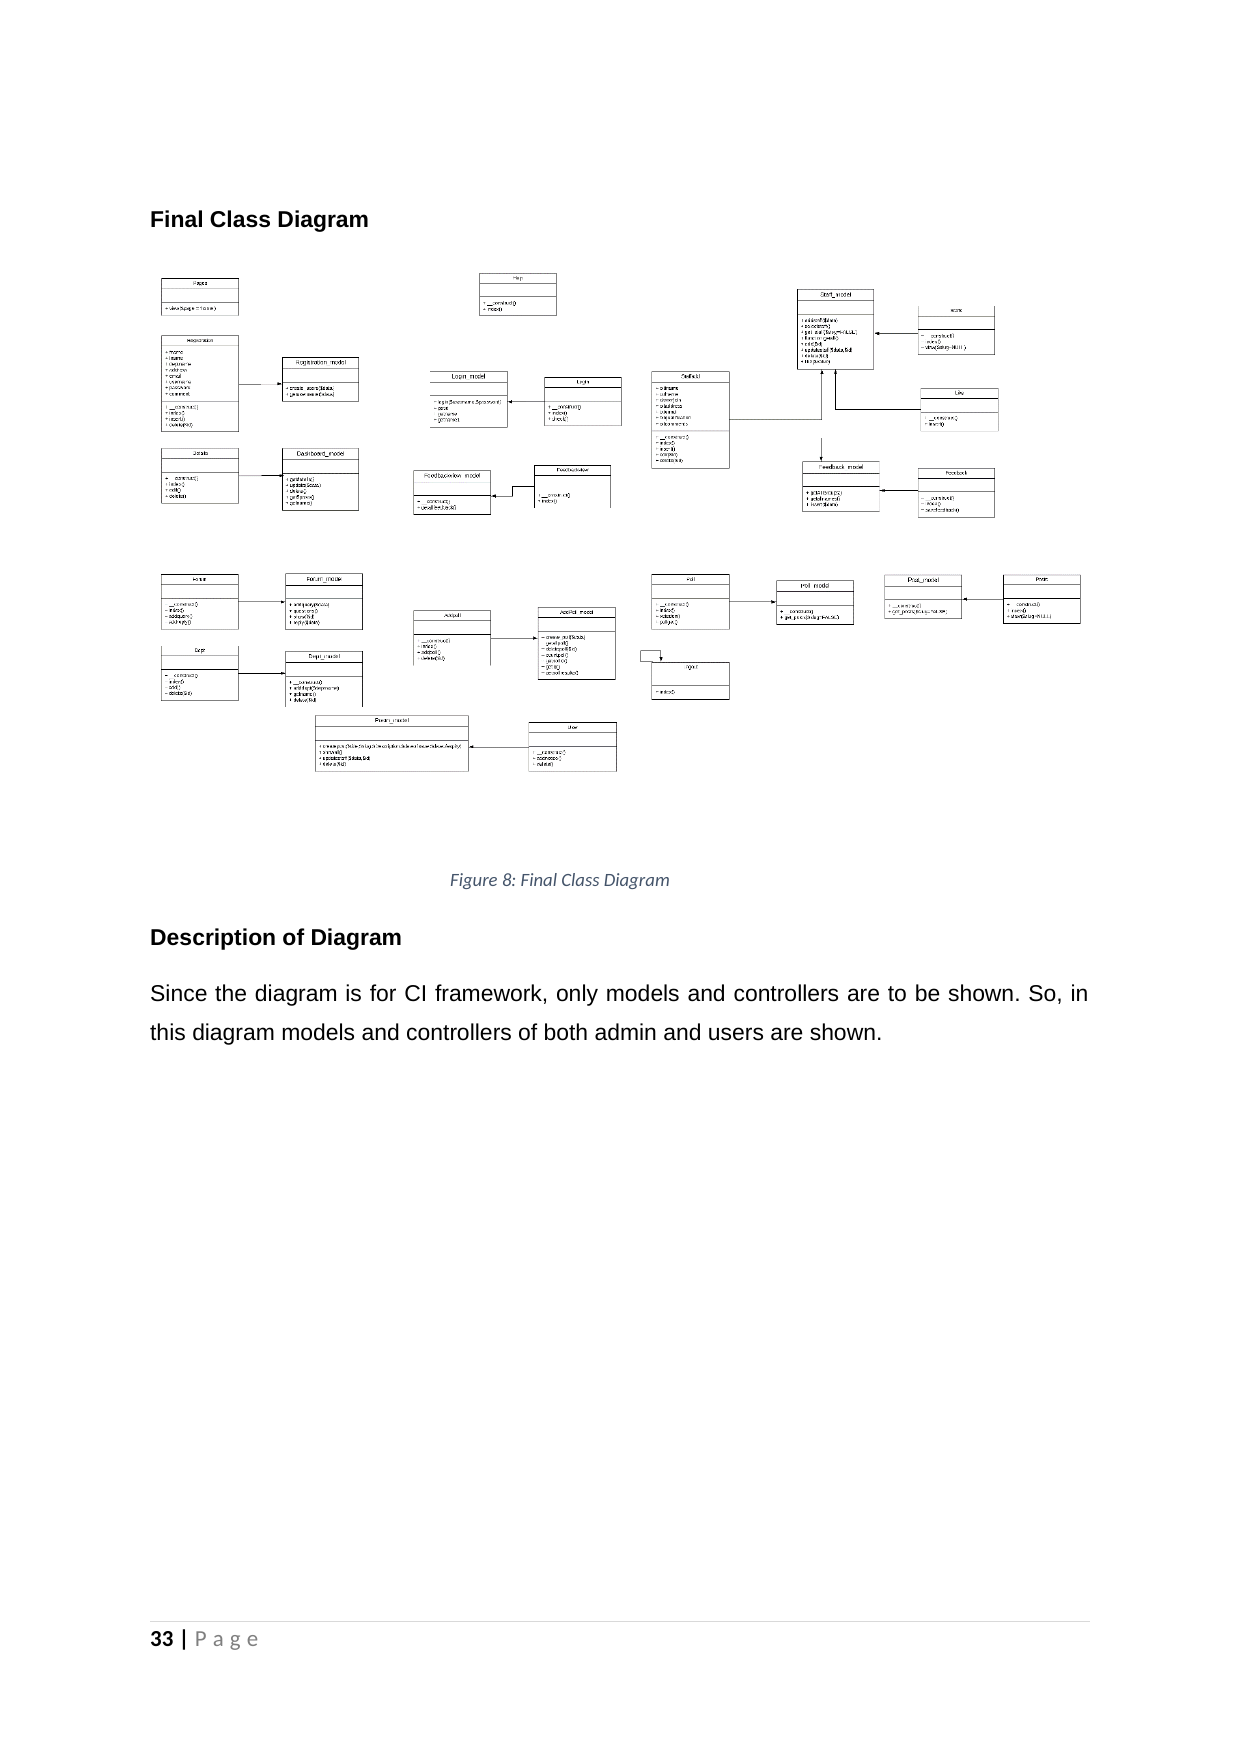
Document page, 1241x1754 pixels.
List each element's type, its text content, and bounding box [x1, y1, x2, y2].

text Since the diagram is for CI framework, only models and controllers are to be shown. So, in this diagram models and controllers of both admin and users are shown. [150, 980, 1090, 1046]
picture [150, 262, 1091, 782]
text Description of Diagram [150, 923, 1090, 950]
text Final Class Diagram [150, 206, 1090, 232]
